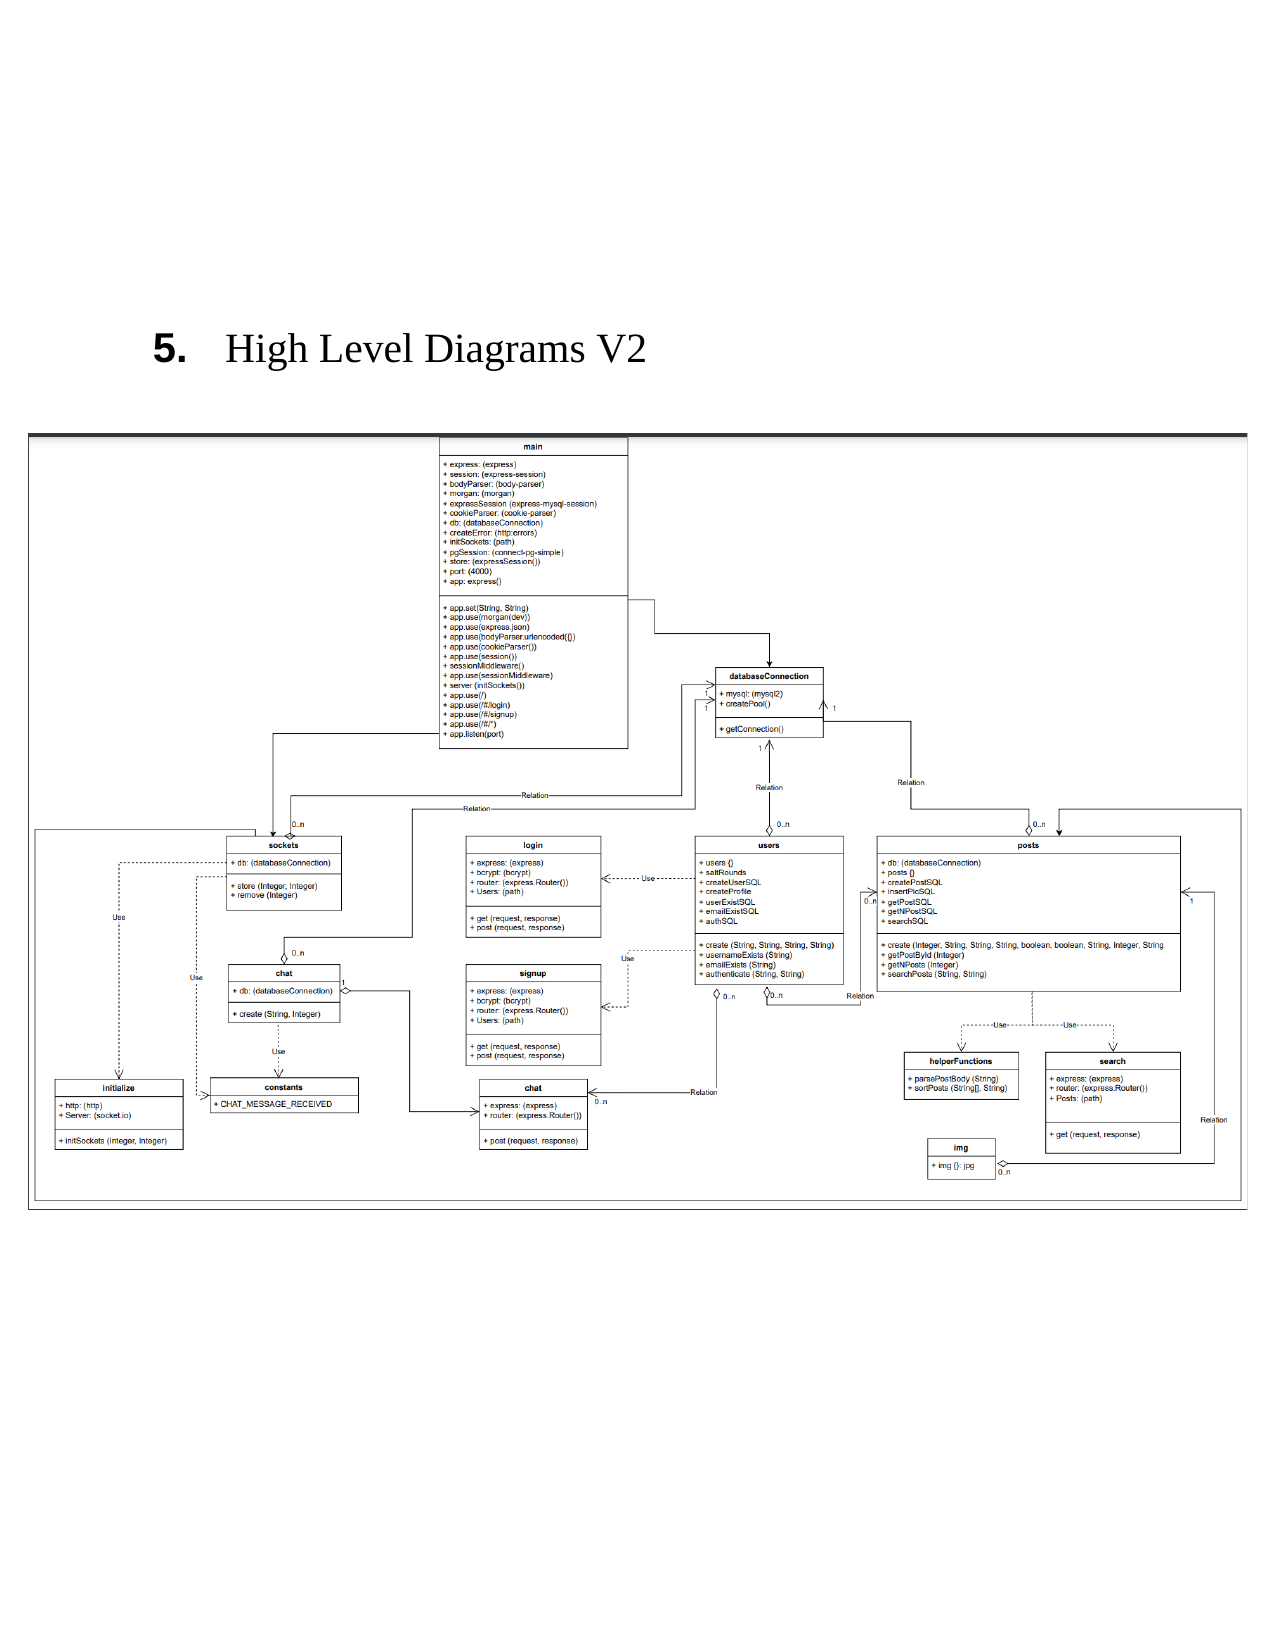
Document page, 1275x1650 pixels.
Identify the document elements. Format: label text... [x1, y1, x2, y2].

subtitle High Level Diagrams V2 [187, 324, 1125, 372]
picture [28, 433, 1248, 1210]
